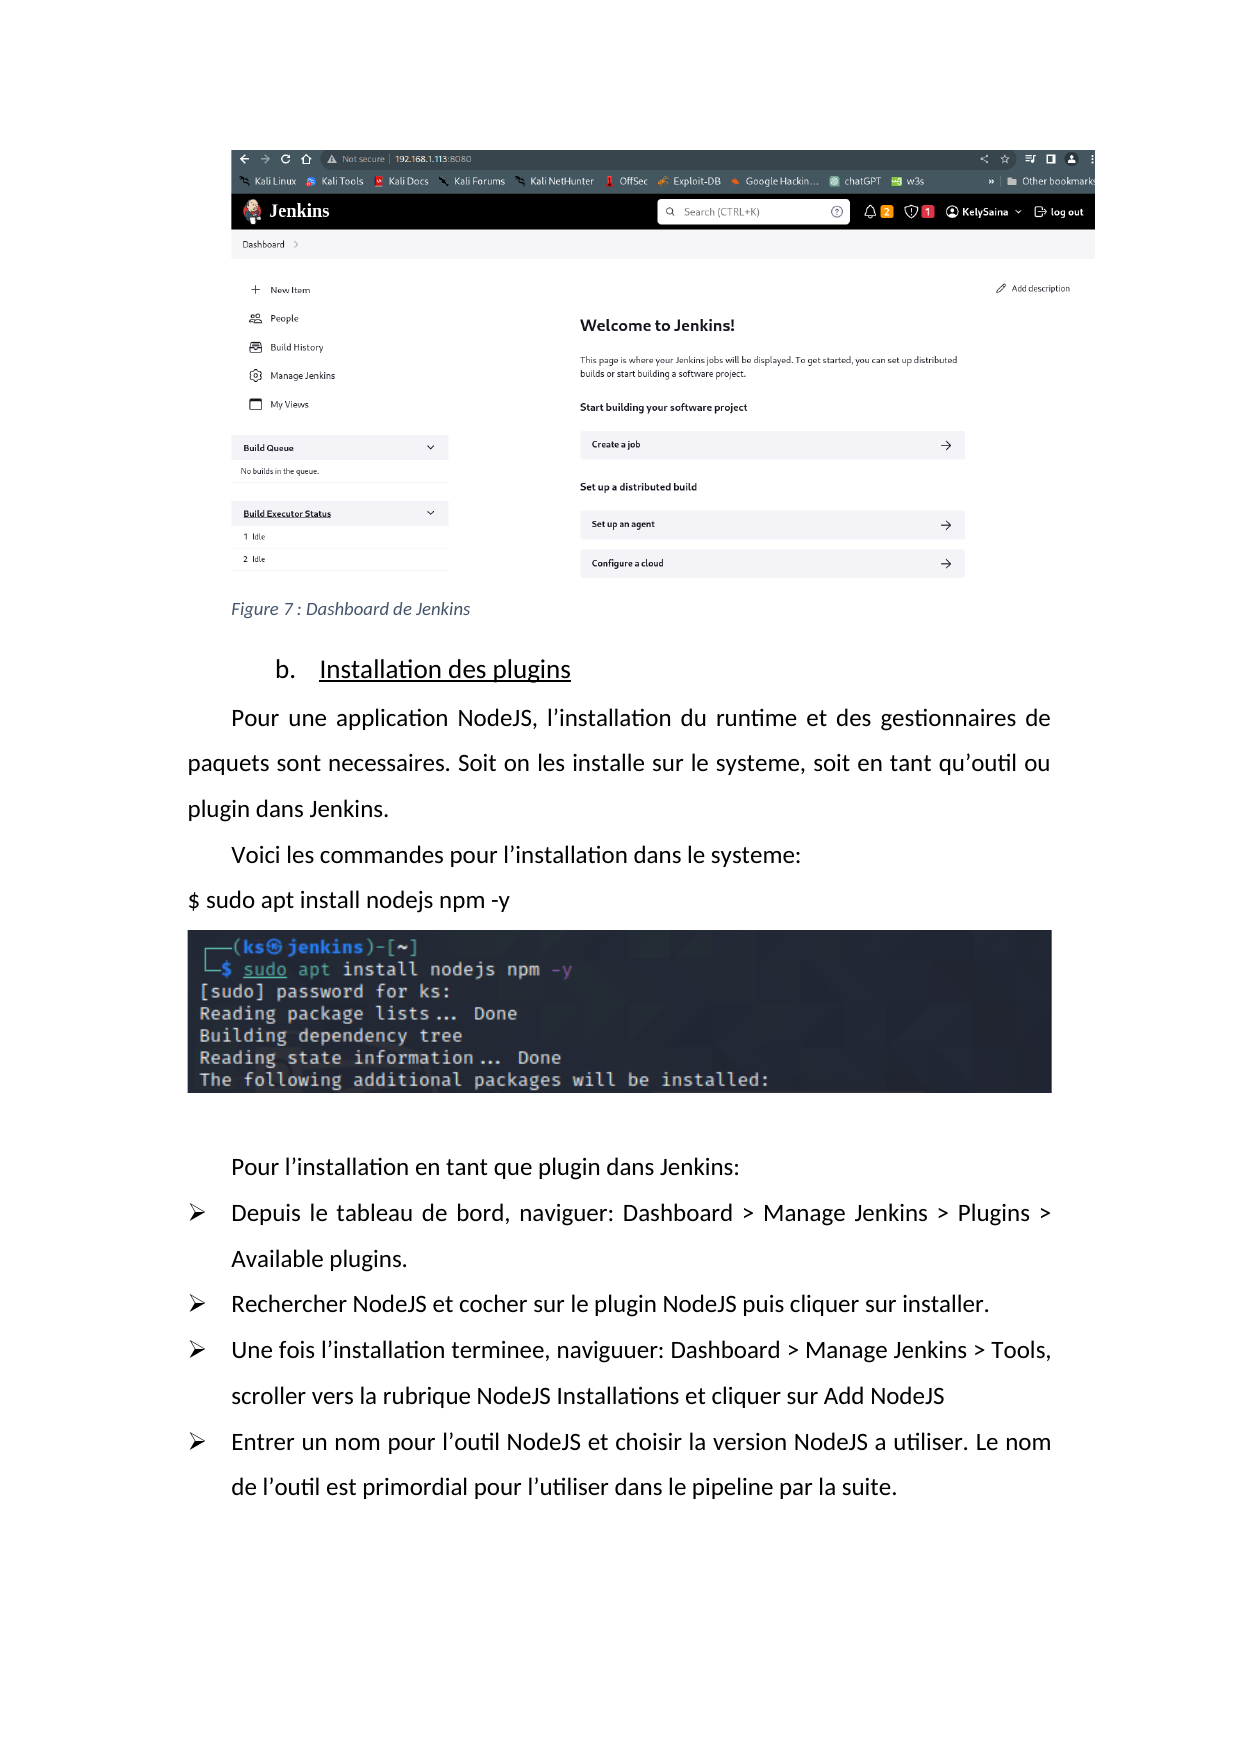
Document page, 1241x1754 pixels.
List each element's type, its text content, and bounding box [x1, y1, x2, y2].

picture [231, 150, 1095, 584]
text Figure 7 : Dashboard de Jenkins [187, 597, 1053, 620]
list Pour une application NodeJS, l’installation du runtime et des gestionnaires de paquets sont necessaires. Soit on les installe sur le systeme, soit en tant qu’outil ou plugin dans Jenkins. [187, 702, 1053, 824]
list Pour l’installation en tant que plugin dans Jenkins: [187, 1151, 1053, 1182]
picture [187, 930, 1052, 1093]
list Une fois l’installation terminee, naviguuer: Dashboard > Manage Jenkins > Tools, scroller vers la rubrique NodeJS Installations et cliquer sur Add NodeJS [187, 1334, 1053, 1411]
list Voici les commandes pour l’installation dans le systeme: [187, 839, 1053, 869]
list Depuis le tableau de bord, naviguer: Dashboard > Manage Jenkins > Plugins > Available plugins. [187, 1197, 1053, 1273]
list $ sudo apt install nodejs npm -y [187, 885, 1053, 915]
list Entrer un nom pour l’outil NodeJS et choisir la version NodeJS a utiliser. Le nom de l’outil est primordial pour l’utiliser dans le pipeline par la suite. [187, 1426, 1053, 1502]
list Rechercher NodeJS et cocher sur le plugin NodeJS puis cliquer sur installer. [187, 1288, 1053, 1319]
list Installation des plugins [275, 652, 1053, 685]
